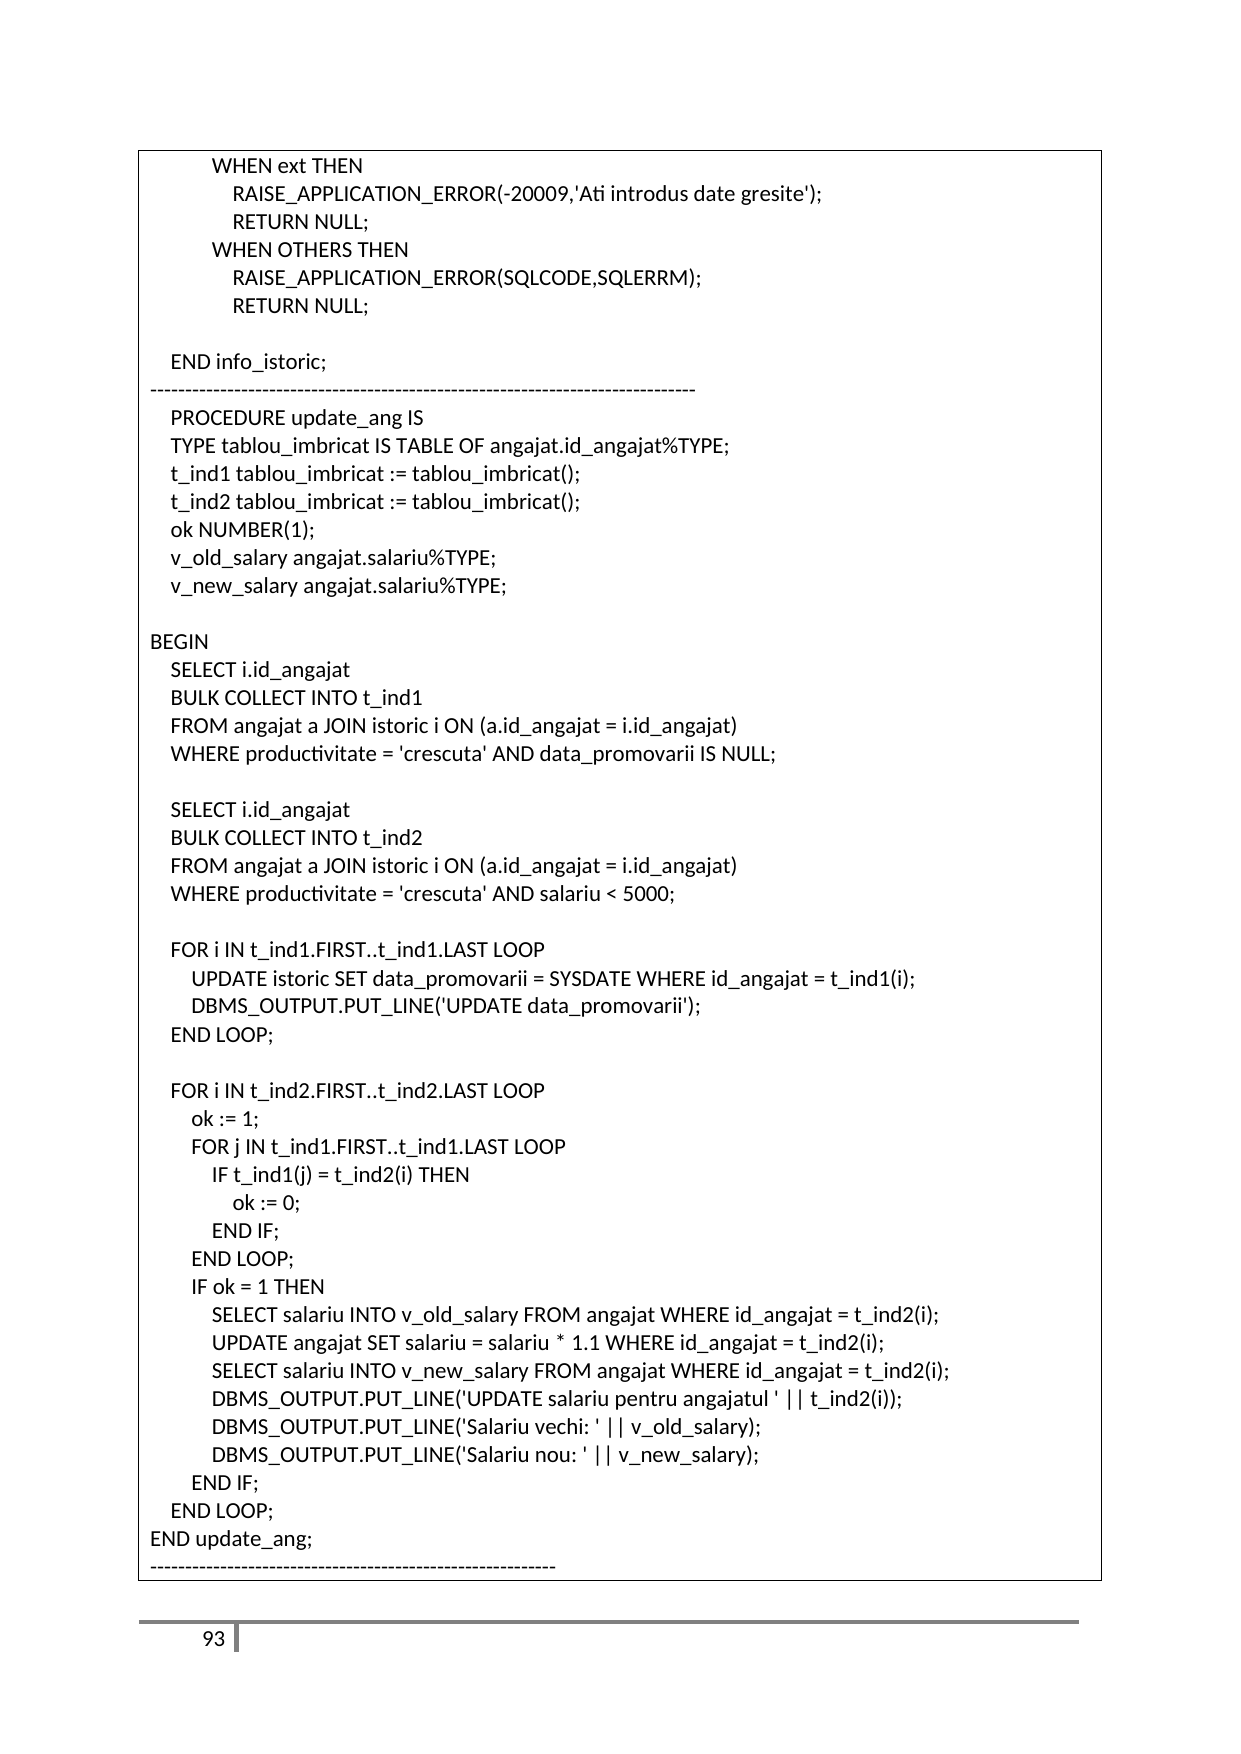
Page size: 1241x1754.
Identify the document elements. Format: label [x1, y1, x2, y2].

table_header [139, 151, 1101, 1580]
